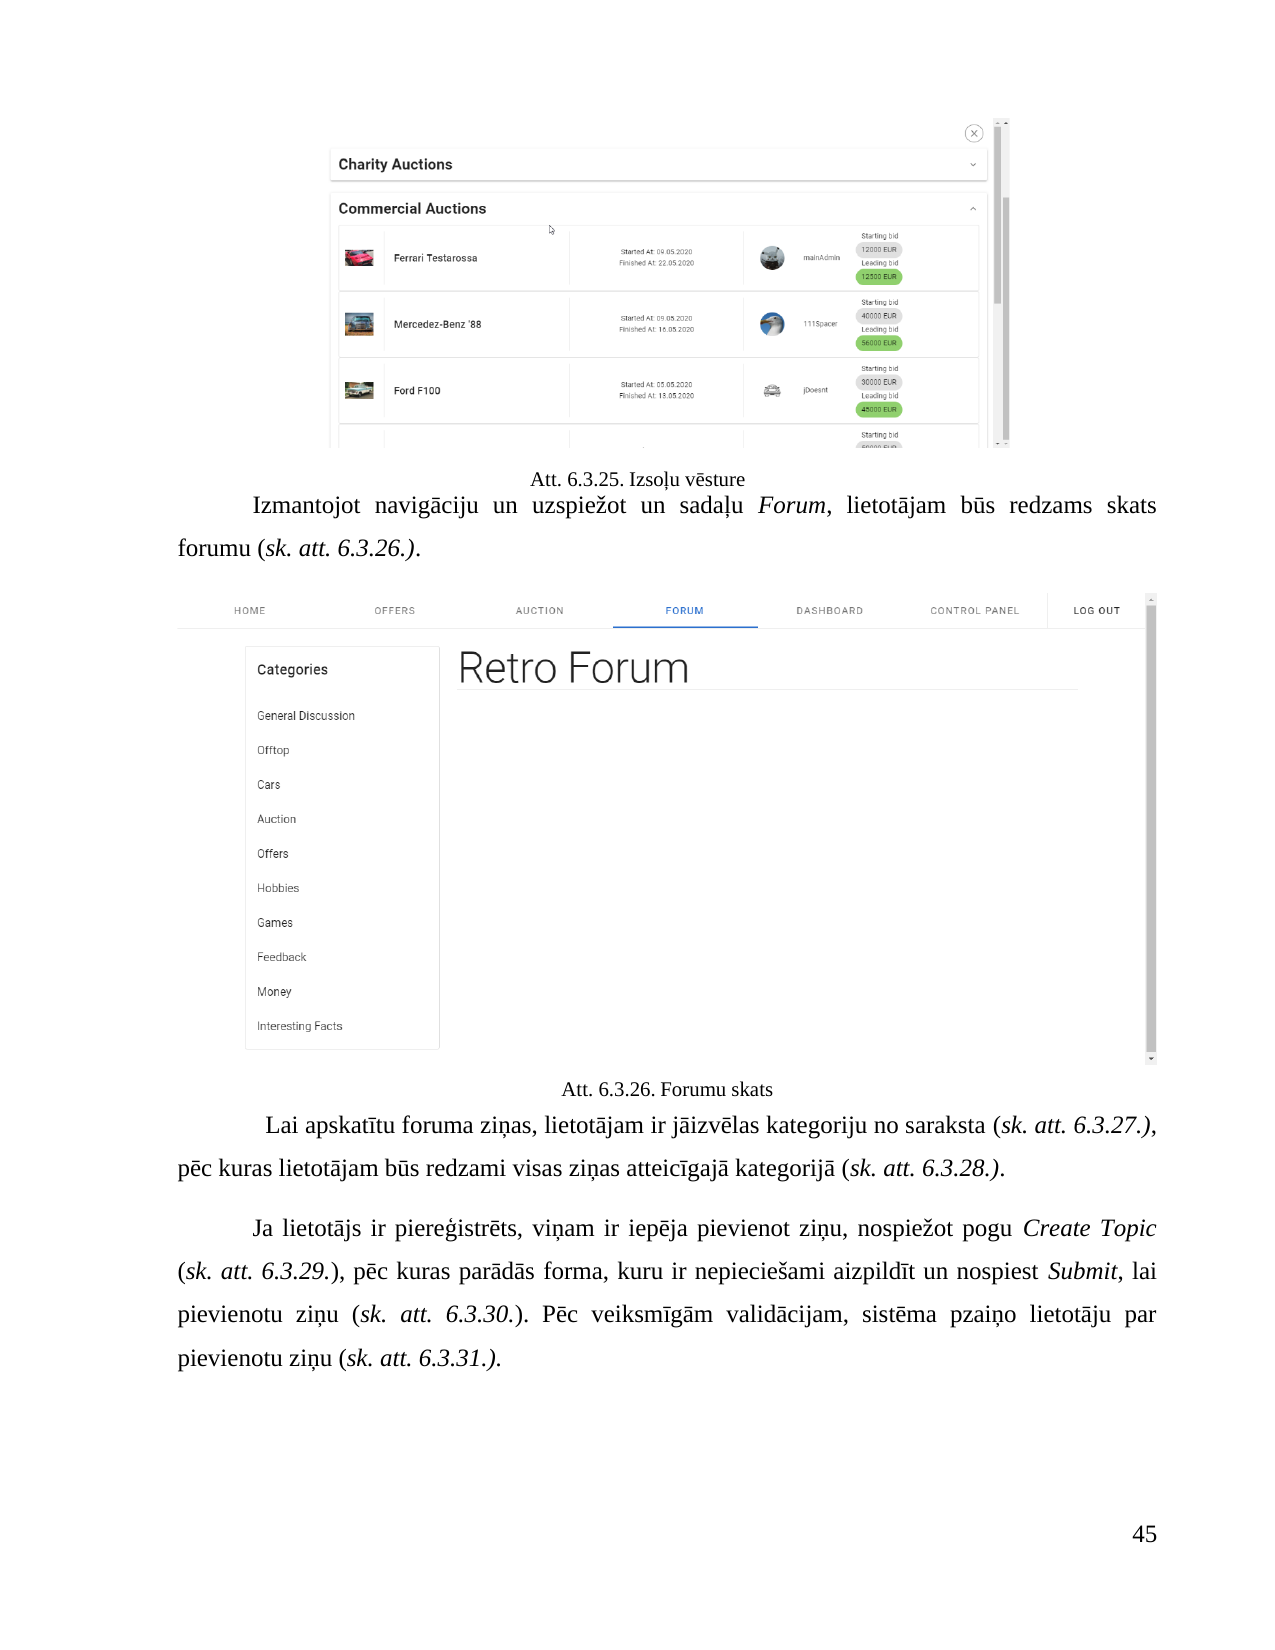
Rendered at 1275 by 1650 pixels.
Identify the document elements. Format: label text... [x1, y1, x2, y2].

picture [177, 593, 1157, 1065]
text Lai apskatītu foruma ziņas, lietotājam ir jāizvēlas kategoriju no saraksta (sk. att. 6.3.27.), pēc kuras lietotājam būs redzami visas ziņas atteicīgajā kategorijā (sk. att. 6.3.28.). [177, 1065, 1157, 1182]
picture [324, 118, 1010, 448]
text Ja lietotājs ir piereģistrēts, viņam ir iepēja pievienot ziņu, nospiežot pogu Create Topic (sk. att. 6.3.29.), pēc kuras parādās forma, kuru ir nepieciešami aizpildīt un nospiest Submit, lai pievienotu ziņu (sk. att. 6.3.30.). Pēc veiksmīgām validācijam, sistēma pzaiņo lietotāju par pievienotu ziņu (sk. att. 6.3.31.). [177, 1213, 1157, 1371]
